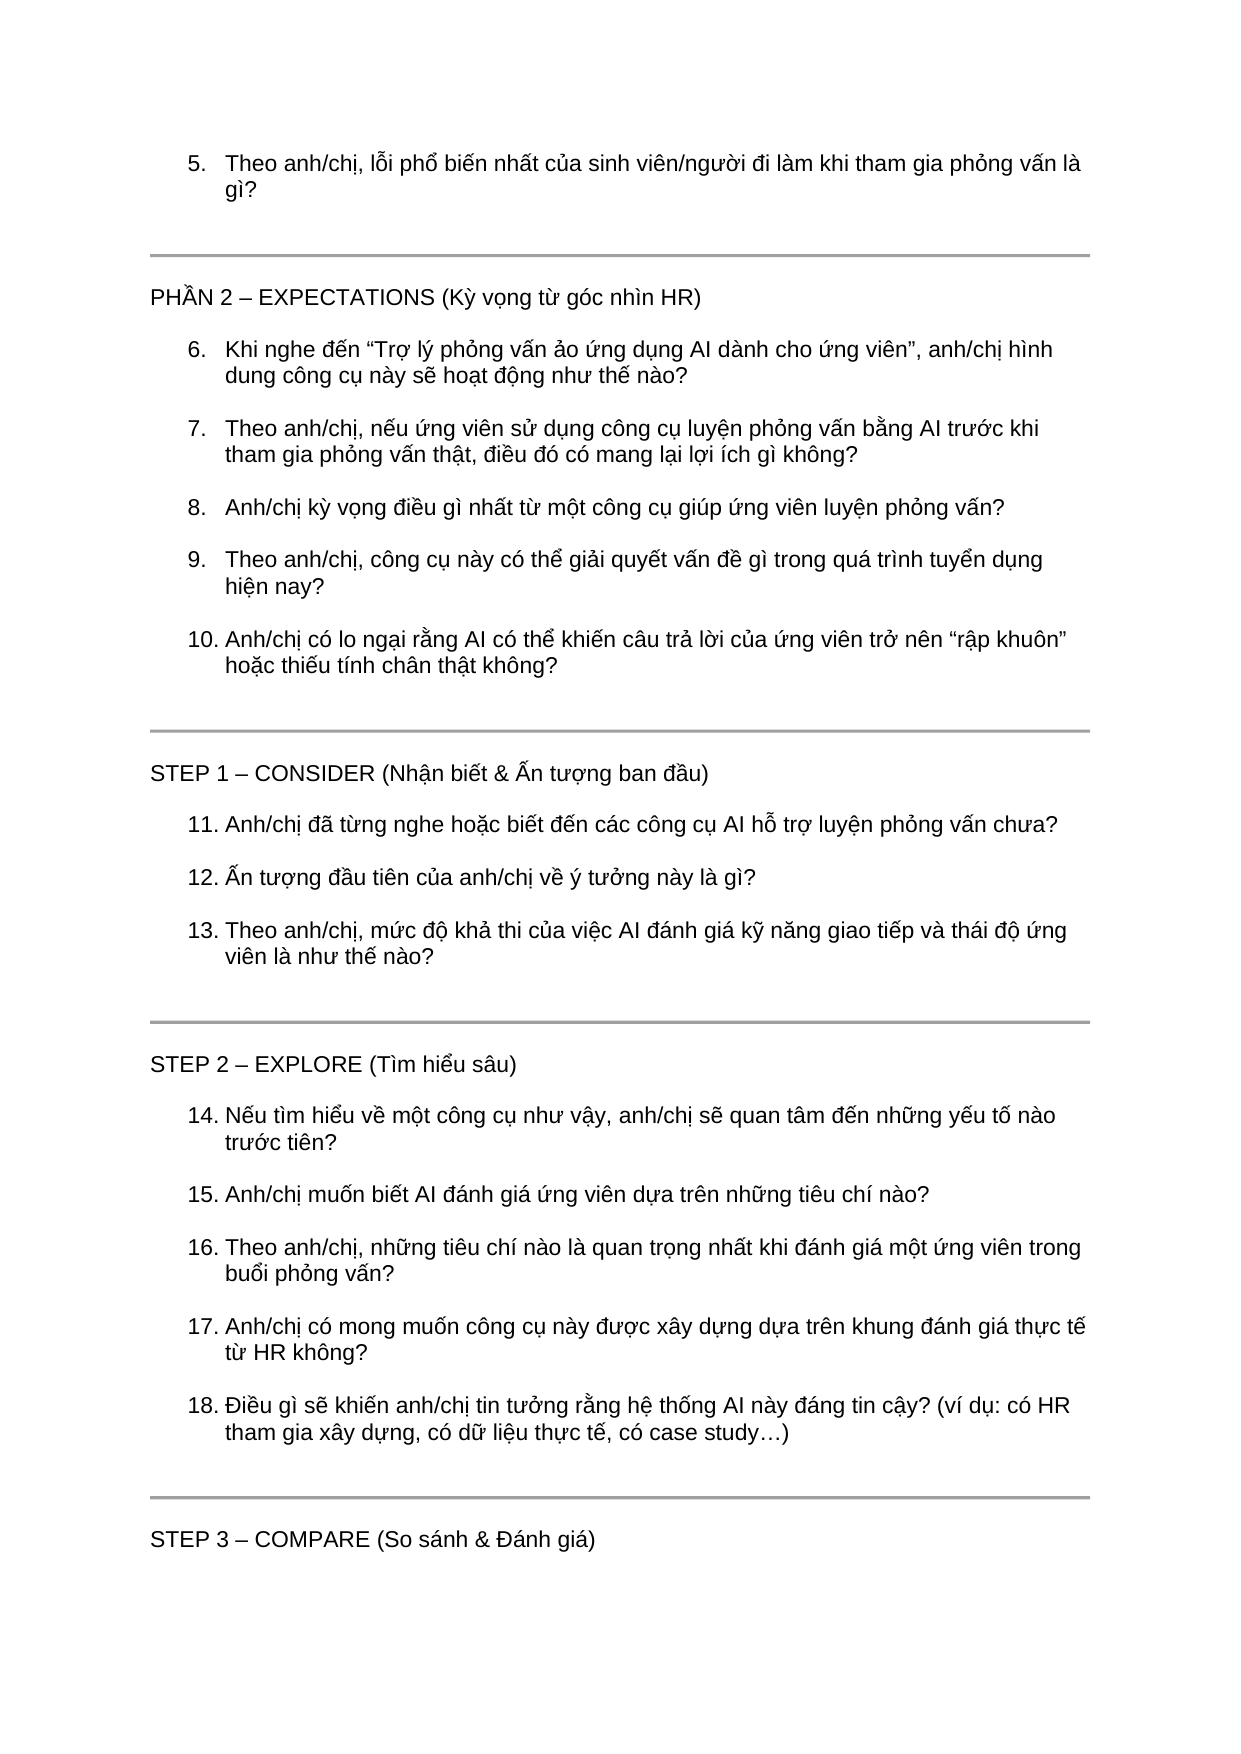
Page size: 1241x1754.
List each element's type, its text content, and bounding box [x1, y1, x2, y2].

list Theo anh/chị, mức độ khả thi của việc AI đánh giá kỹ năng giao tiếp và thái độ ứng viên là như thế nào? [187, 917, 1090, 996]
list Theo anh/chị, lỗi phổ biến nhất của sinh viên/người đi làm khi tham gia phỏng vấn là gì? [187, 150, 1090, 229]
list Theo anh/chị, những tiêu chí nào là quan trọng nhất khi đánh giá một ứng viên trong buổi phỏng vấn? [187, 1234, 1090, 1313]
text STEP 1 – CONSIDER (Nhận biết & Ấn tượng ban đầu) [150, 760, 1090, 786]
text STEP 3 – COMPARE (So sánh & Đánh giá) [150, 1526, 1090, 1553]
list Ấn tượng đầu tiên của anh/chị về ý tưởng này là gì? [187, 864, 1090, 917]
list Anh/chị kỳ vọng điều gì nhất từ một công cụ giúp ứng viên luyện phỏng vấn? [187, 494, 1090, 546]
list Anh/chị đã từng nghe hoặc biết đến các công cụ AI hỗ trợ luyện phỏng vấn chưa? [187, 811, 1090, 864]
text STEP 2 – EXPLORE (Tìm hiểu sâu) [150, 1051, 1090, 1077]
list Nếu tìm hiểu về một công cụ như vậy, anh/chị sẽ quan tâm đến những yếu tố nào trước tiên? [187, 1102, 1090, 1181]
list Theo anh/chị, công cụ này có thể giải quyết vấn đề gì trong quá trình tuyển dụng hiện nay? [187, 546, 1090, 626]
text PHẦN 2 – EXPECTATIONS (Kỳ vọng từ góc nhìn HR) [150, 284, 1090, 311]
list Khi nghe đến “Trợ lý phỏng vấn ảo ứng dụng AI dành cho ứng viên”, anh/chị hình dung công cụ này sẽ hoạt động như thế nào? [187, 336, 1090, 415]
list Anh/chị có mong muốn công cụ này được xây dựng dựa trên khung đánh giá thực tế từ HR không? [187, 1313, 1090, 1392]
list Anh/chị muốn biết AI đánh giá ứng viên dựa trên những tiêu chí nào? [187, 1181, 1090, 1234]
list Anh/chị có lo ngại rằng AI có thể khiến câu trả lời của ứng viên trở nên “rập khuôn” hoặc thiếu tính chân thật không? [187, 626, 1090, 704]
list Điều gì sẽ khiến anh/chị tin tưởng rằng hệ thống AI này đáng tin cậy? (ví dụ: có HR tham gia xây dựng, có dữ liệu thực tế, có case study…) [187, 1392, 1090, 1471]
list Theo anh/chị, nếu ứng viên sử dụng công cụ luyện phỏng vấn bằng AI trước khi tham gia phỏng vấn thật, điều đó có mang lại lợi ích gì không? [187, 415, 1090, 494]
